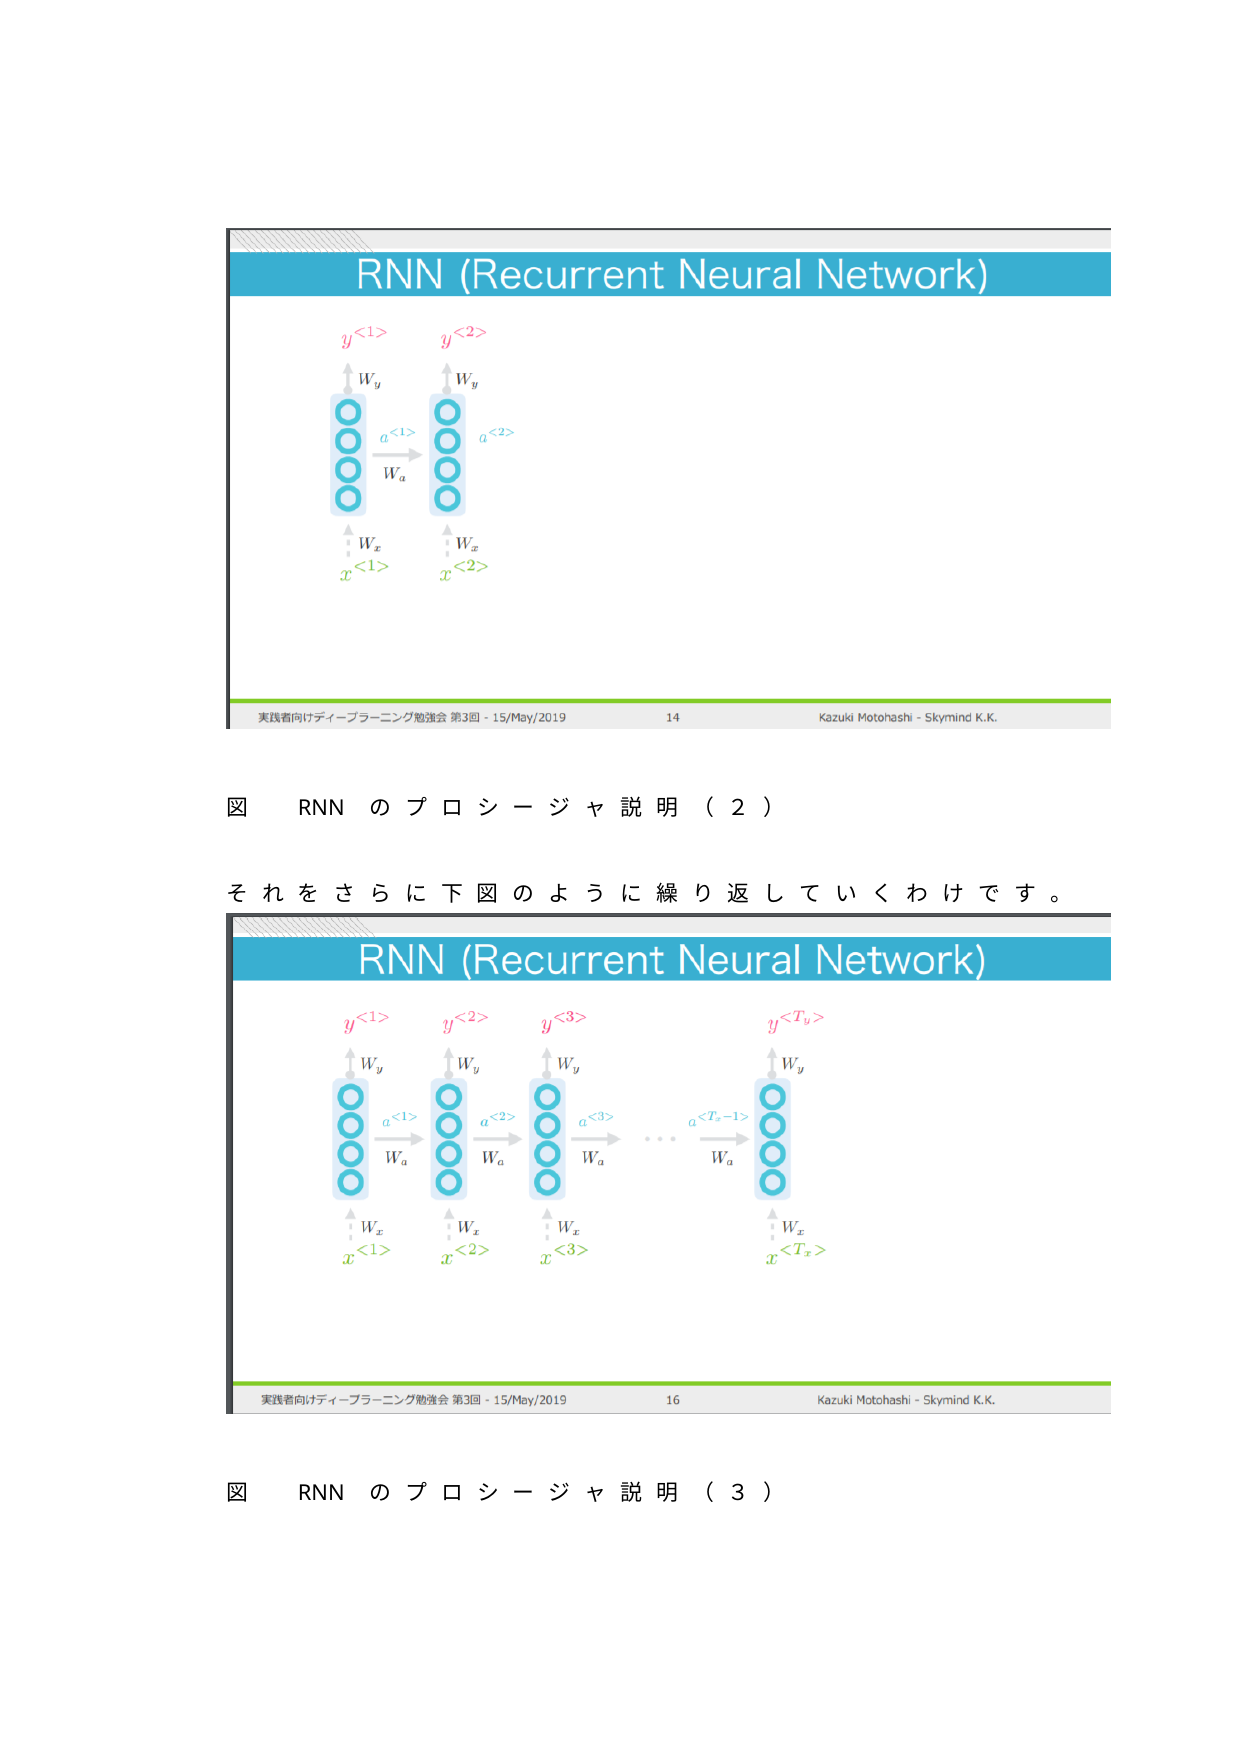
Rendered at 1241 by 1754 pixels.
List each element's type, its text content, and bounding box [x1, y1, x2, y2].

text 図 RNNのプロシージャ説明（３） [190, 1470, 1050, 1512]
picture [226, 913, 1111, 1414]
picture [226, 228, 1111, 729]
text それをさらに下図のように繰り返していくわけです。 [190, 870, 1050, 913]
text 図 RNNのプロシージャ説明（２） [190, 785, 1050, 827]
